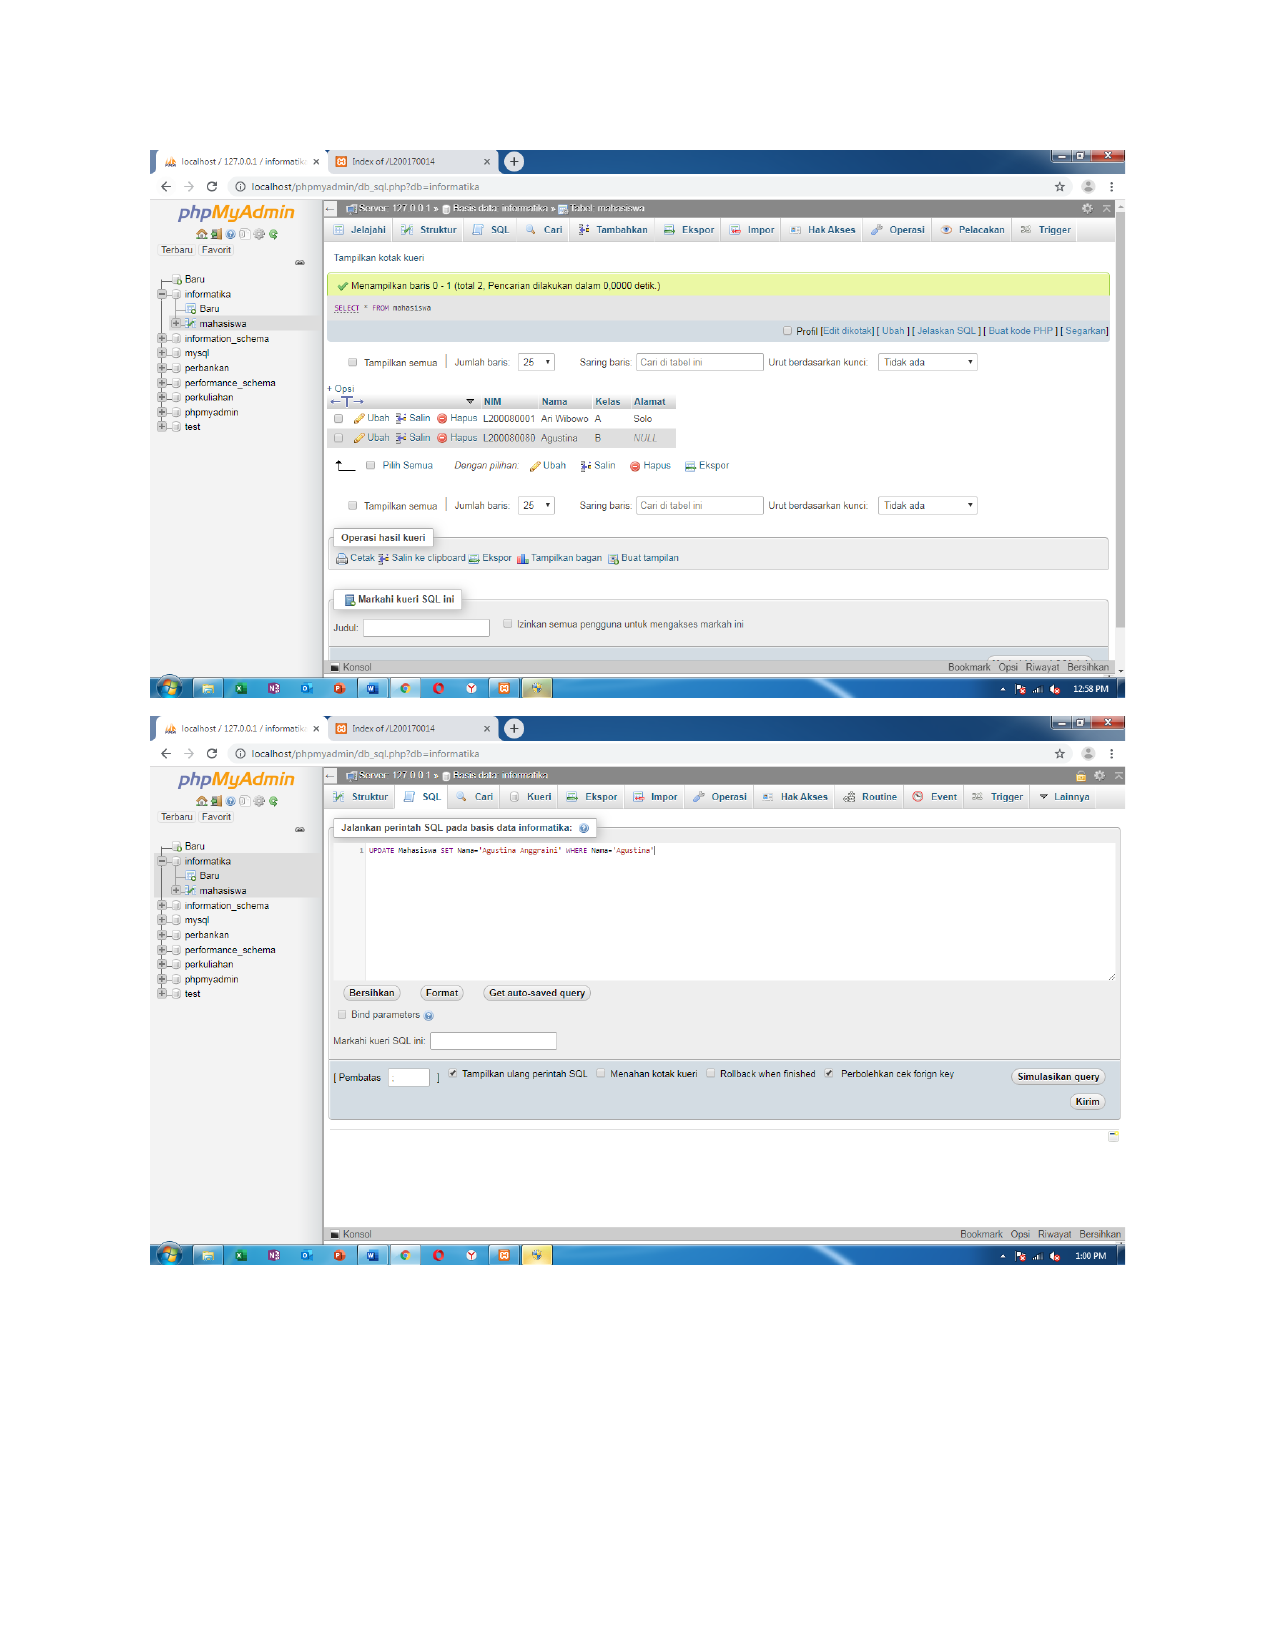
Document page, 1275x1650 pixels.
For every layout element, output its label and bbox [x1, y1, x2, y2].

picture [150, 716, 1125, 1265]
picture [150, 150, 1125, 698]
